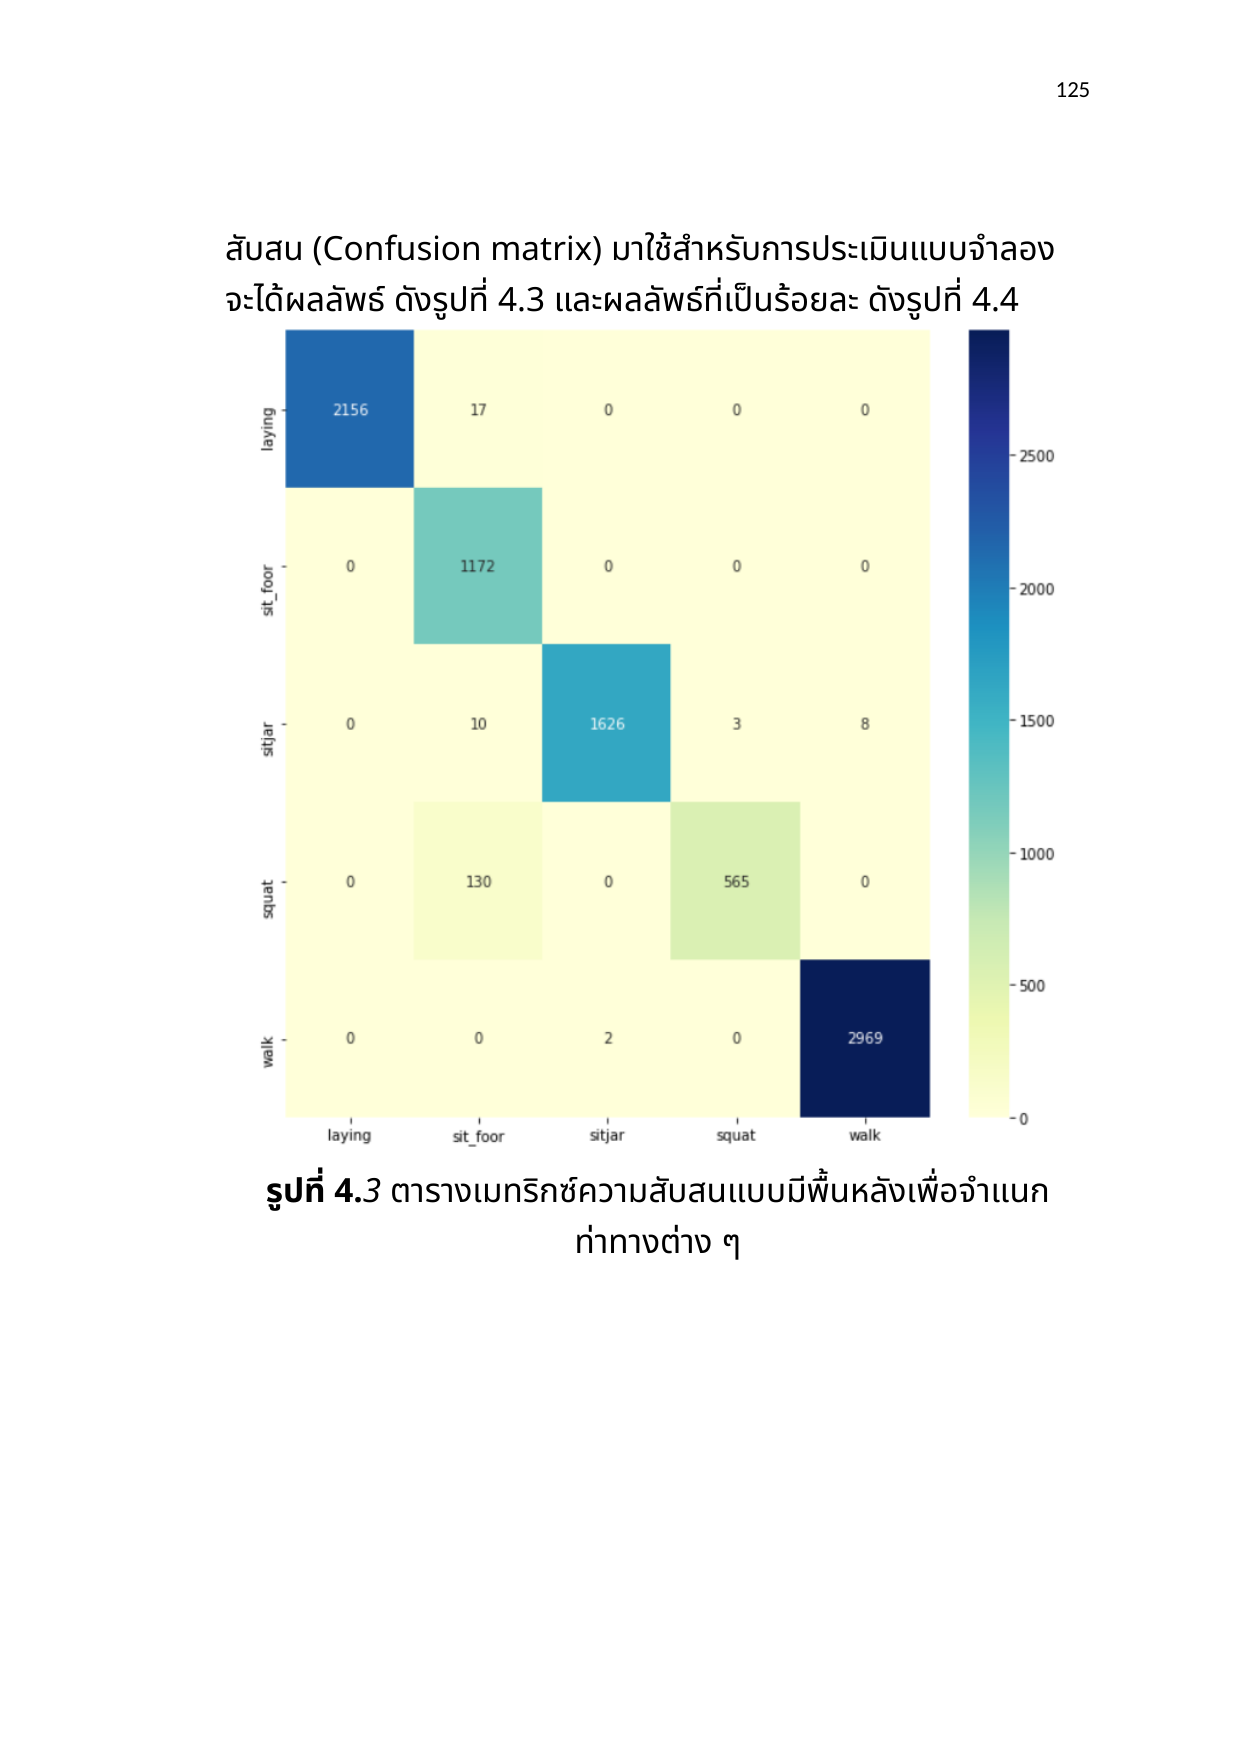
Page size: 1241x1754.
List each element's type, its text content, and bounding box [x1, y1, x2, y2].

text รูปที่ 4.3 ตารางเมทริกซ์ความสับสนแบบมีพื้นหลังเพื่อจำแนกท่าทางต่าง ๆ [225, 1167, 1090, 1268]
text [225, 225, 1090, 326]
picture [252, 326, 1063, 1149]
